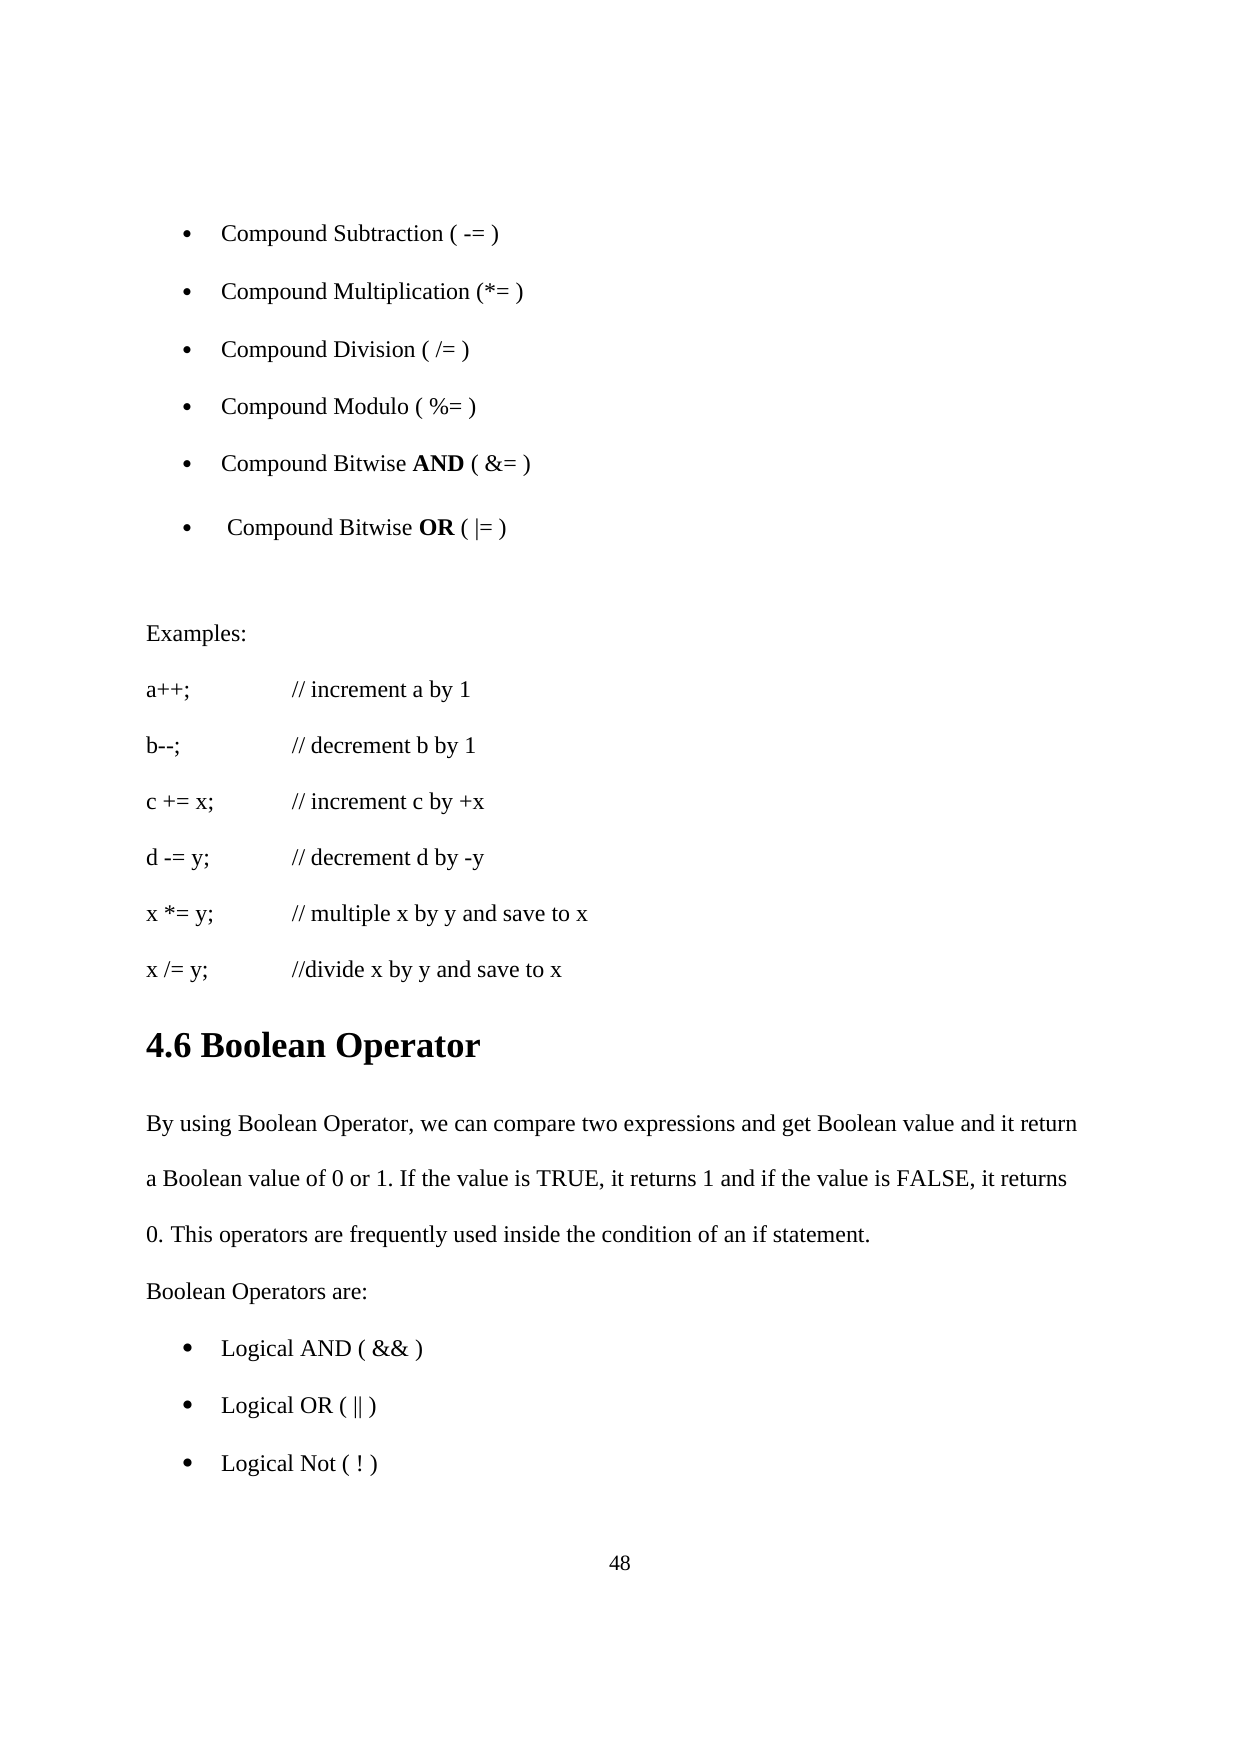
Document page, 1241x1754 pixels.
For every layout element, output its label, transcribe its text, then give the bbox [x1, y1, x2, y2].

list Compound Bitwise OR ( |= ) [183, 513, 533, 541]
text Examples: [146, 619, 248, 647]
text // multiple x by y and save to x [292, 899, 1094, 927]
text c += x; [146, 787, 248, 814]
text 48 [146, 1550, 1094, 1575]
text x /= y; [146, 955, 248, 982]
text // decrement d by -y [292, 843, 1094, 871]
list Logical OR ( || ) [183, 1391, 427, 1419]
text d -= y; [146, 843, 248, 871]
text // decrement b by 1 [292, 731, 1094, 759]
list Compound Division ( /= ) [183, 335, 527, 362]
text // increment c by +x [292, 787, 1094, 814]
list Logical Not ( ! ) [183, 1449, 1094, 1477]
text By using Boolean Operator, we can compare two expressions and get Boolean value and it return a Boolean value of 0 or 1. If the value is TRUE, it returns 1 and if the value is FALSE, it returns [146, 1109, 1094, 1192]
text // increment a by 1 [292, 675, 1094, 703]
list Logical AND ( && ) [183, 1334, 427, 1361]
text //divide x by y and save to x [292, 955, 1094, 982]
list Compound Subtraction ( -= ) [183, 219, 1094, 247]
list Compound Bitwise AND ( &= ) [183, 449, 533, 477]
text x *= y; [146, 899, 248, 927]
list Compound Multiplication (*= ) [183, 277, 527, 305]
list Compound Modulo ( %= ) [183, 392, 1094, 420]
list This operators are frequently used inside the condition of an if statement. Boolean Operators are: [146, 1220, 881, 1304]
text b--; [146, 731, 248, 759]
text 4.6 Boolean Operator [146, 1023, 1094, 1065]
text a++; [146, 675, 248, 703]
